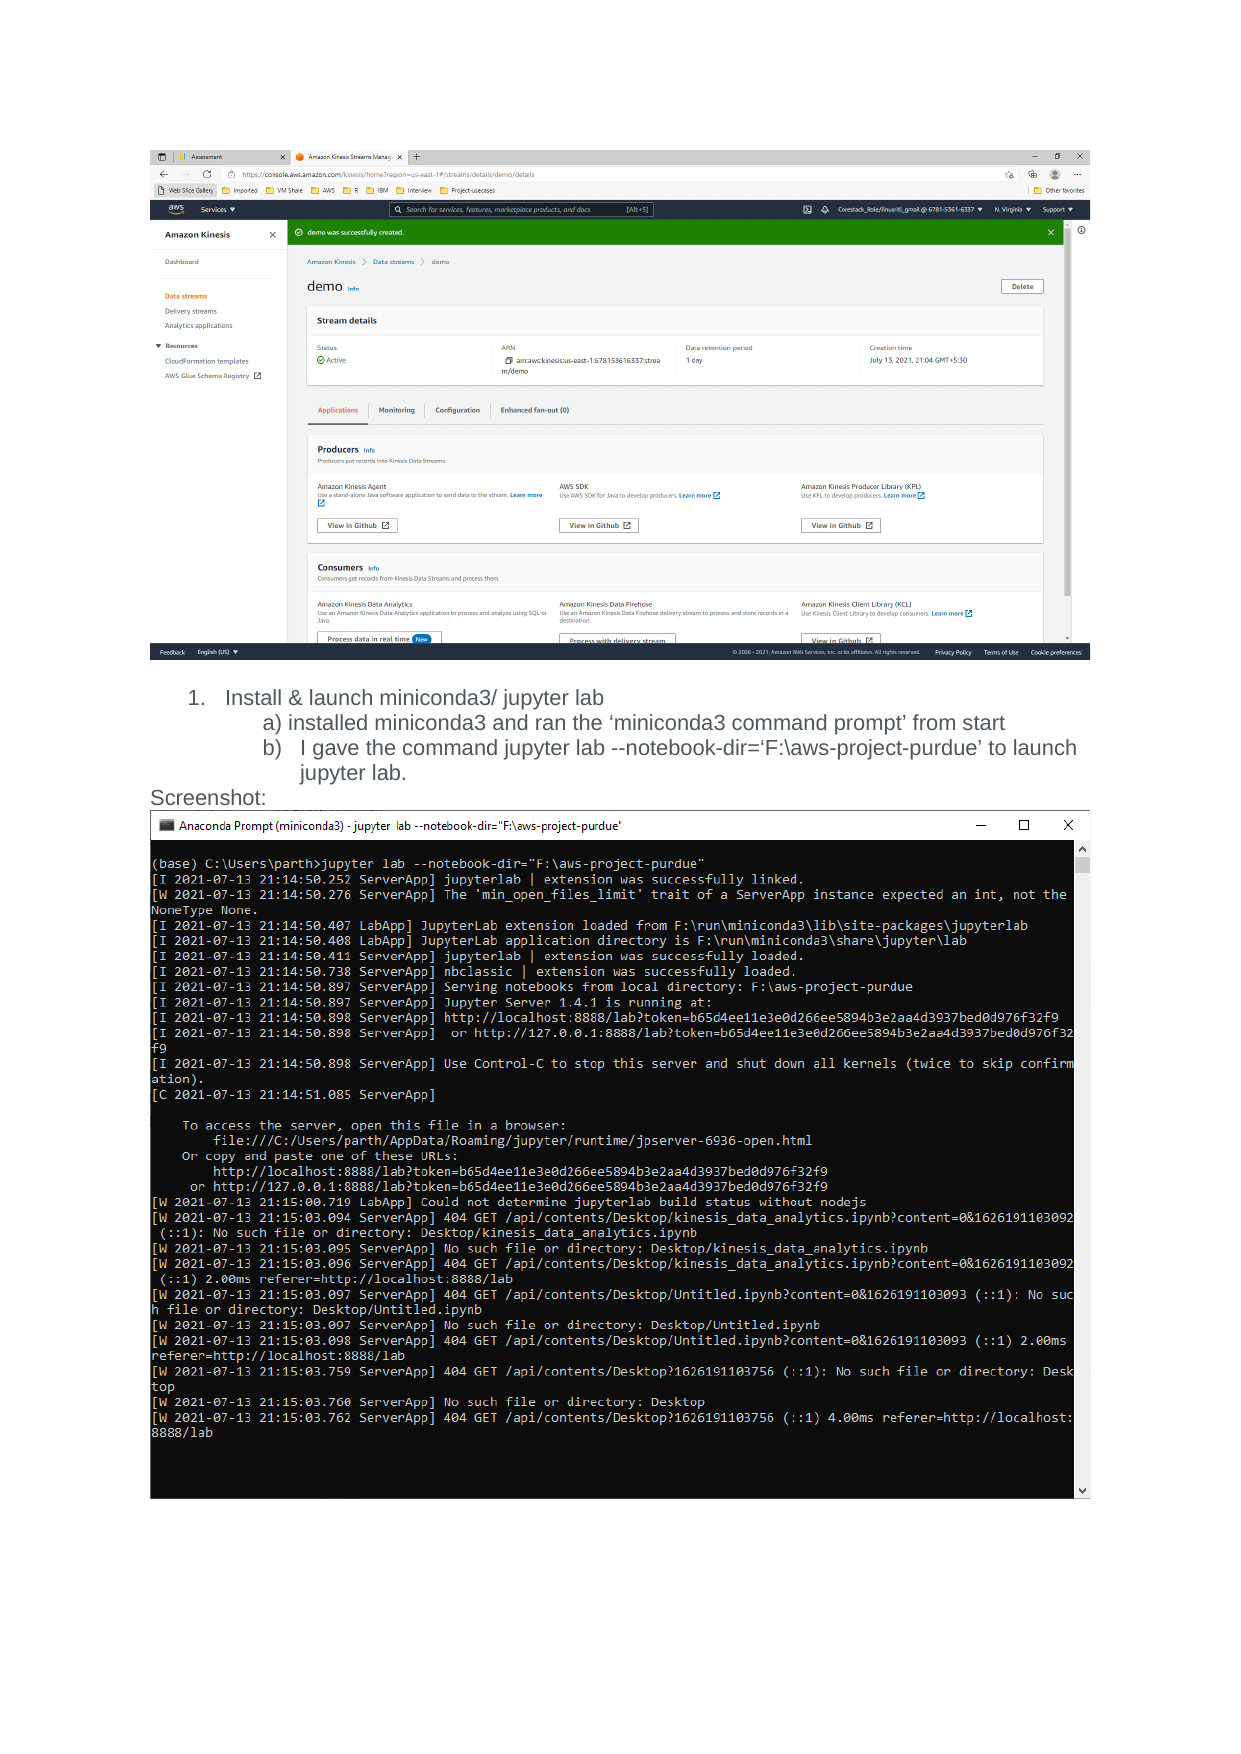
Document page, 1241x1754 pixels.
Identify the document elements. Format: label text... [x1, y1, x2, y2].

text a) installed miniconda3 and ran the ‘miniconda3 command prompt’ from start [262, 710, 1090, 735]
picture [150, 810, 1091, 1499]
picture [150, 150, 1091, 660]
list I gave the command jupyter lab --notebook-dir=‘F:\aws-project-purdue’ to launch jupyter lab. [262, 735, 1090, 785]
text Screenshot: [150, 785, 1090, 810]
list Install & launch miniconda3/ jupyter lab [187, 684, 1090, 710]
